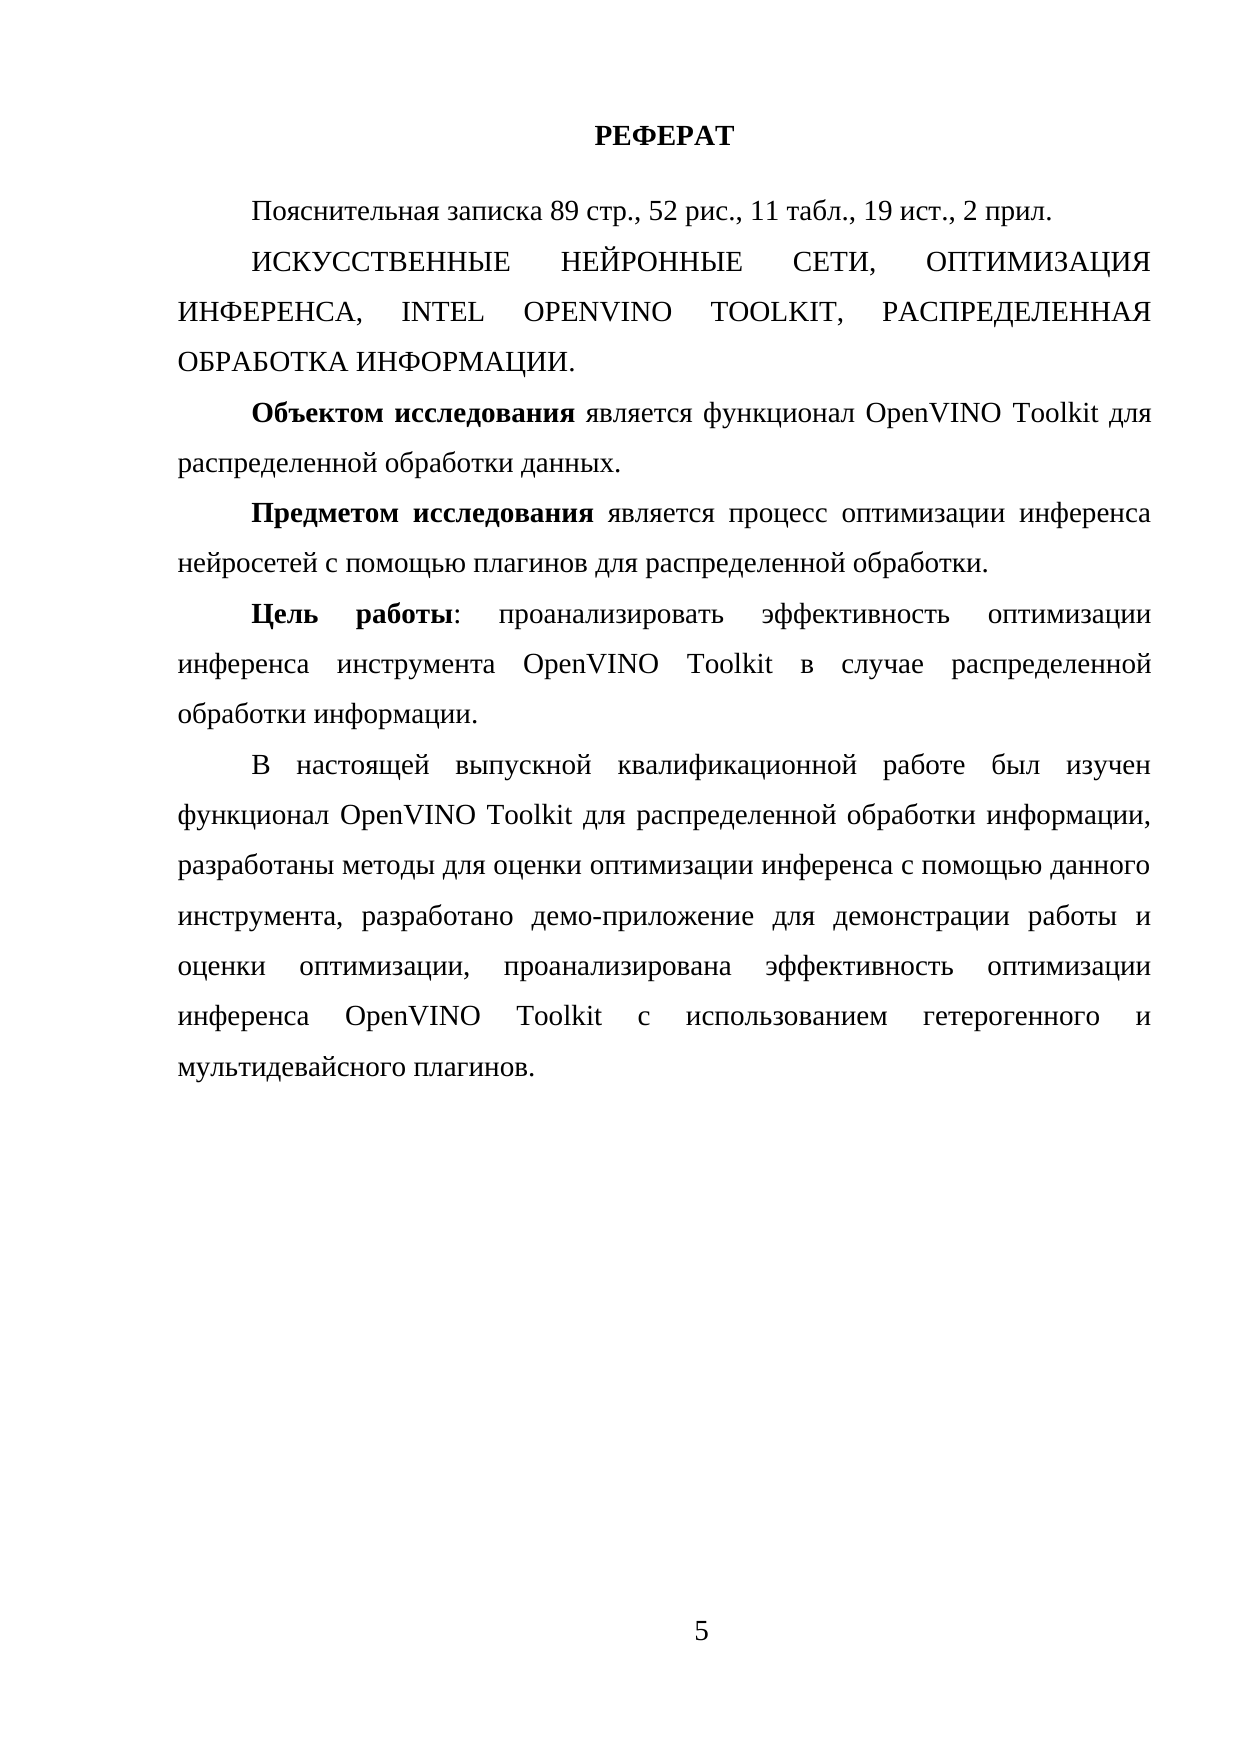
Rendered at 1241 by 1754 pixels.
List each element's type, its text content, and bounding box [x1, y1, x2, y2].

text В настоящей выпускной квалификационной работе был изучен функционал OpenVINO Toolkit для распределенной обработки информации, разработаны методы для оценки оптимизации инференса с помощью данного инструмента, разработано демо-приложение для демонстрации работы и оценки оптимизации, проанализирована эффективность оптимизации инференса OpenVINO Toolkit с использованием гетерогенного и мультидевайсного плагинов. [177, 747, 1152, 1082]
text Объектом исследования является функционал OpenVINO Toolkit для распределенной обработки данных. [177, 395, 1152, 478]
text Пояснительная записка 89 стр., 52 рис., 11 табл., 19 ист., 2 прил. [177, 193, 1152, 227]
subtitle РЕФЕРАТ [177, 118, 1152, 152]
text Предметом исследования является процесс оптимизации инференса нейросетей с помощью плагинов для распределенной обработки. [177, 495, 1152, 579]
text Цель работы: проанализировать эффективность оптимизации инференса инструмента OpenVINO Toolkit в случае распределенной обработки информации. [177, 596, 1152, 730]
text ИСКУССТВЕННЫЕ НЕЙРОННЫЕ СЕТИ, ОПТИМИЗАЦИЯ ИНФЕРЕНСА, INTEL OPENVINO TOOLKIT, РАСПРЕДЕЛЕННАЯ ОБРАБОТКА ИНФОРМАЦИИ. [177, 244, 1152, 378]
